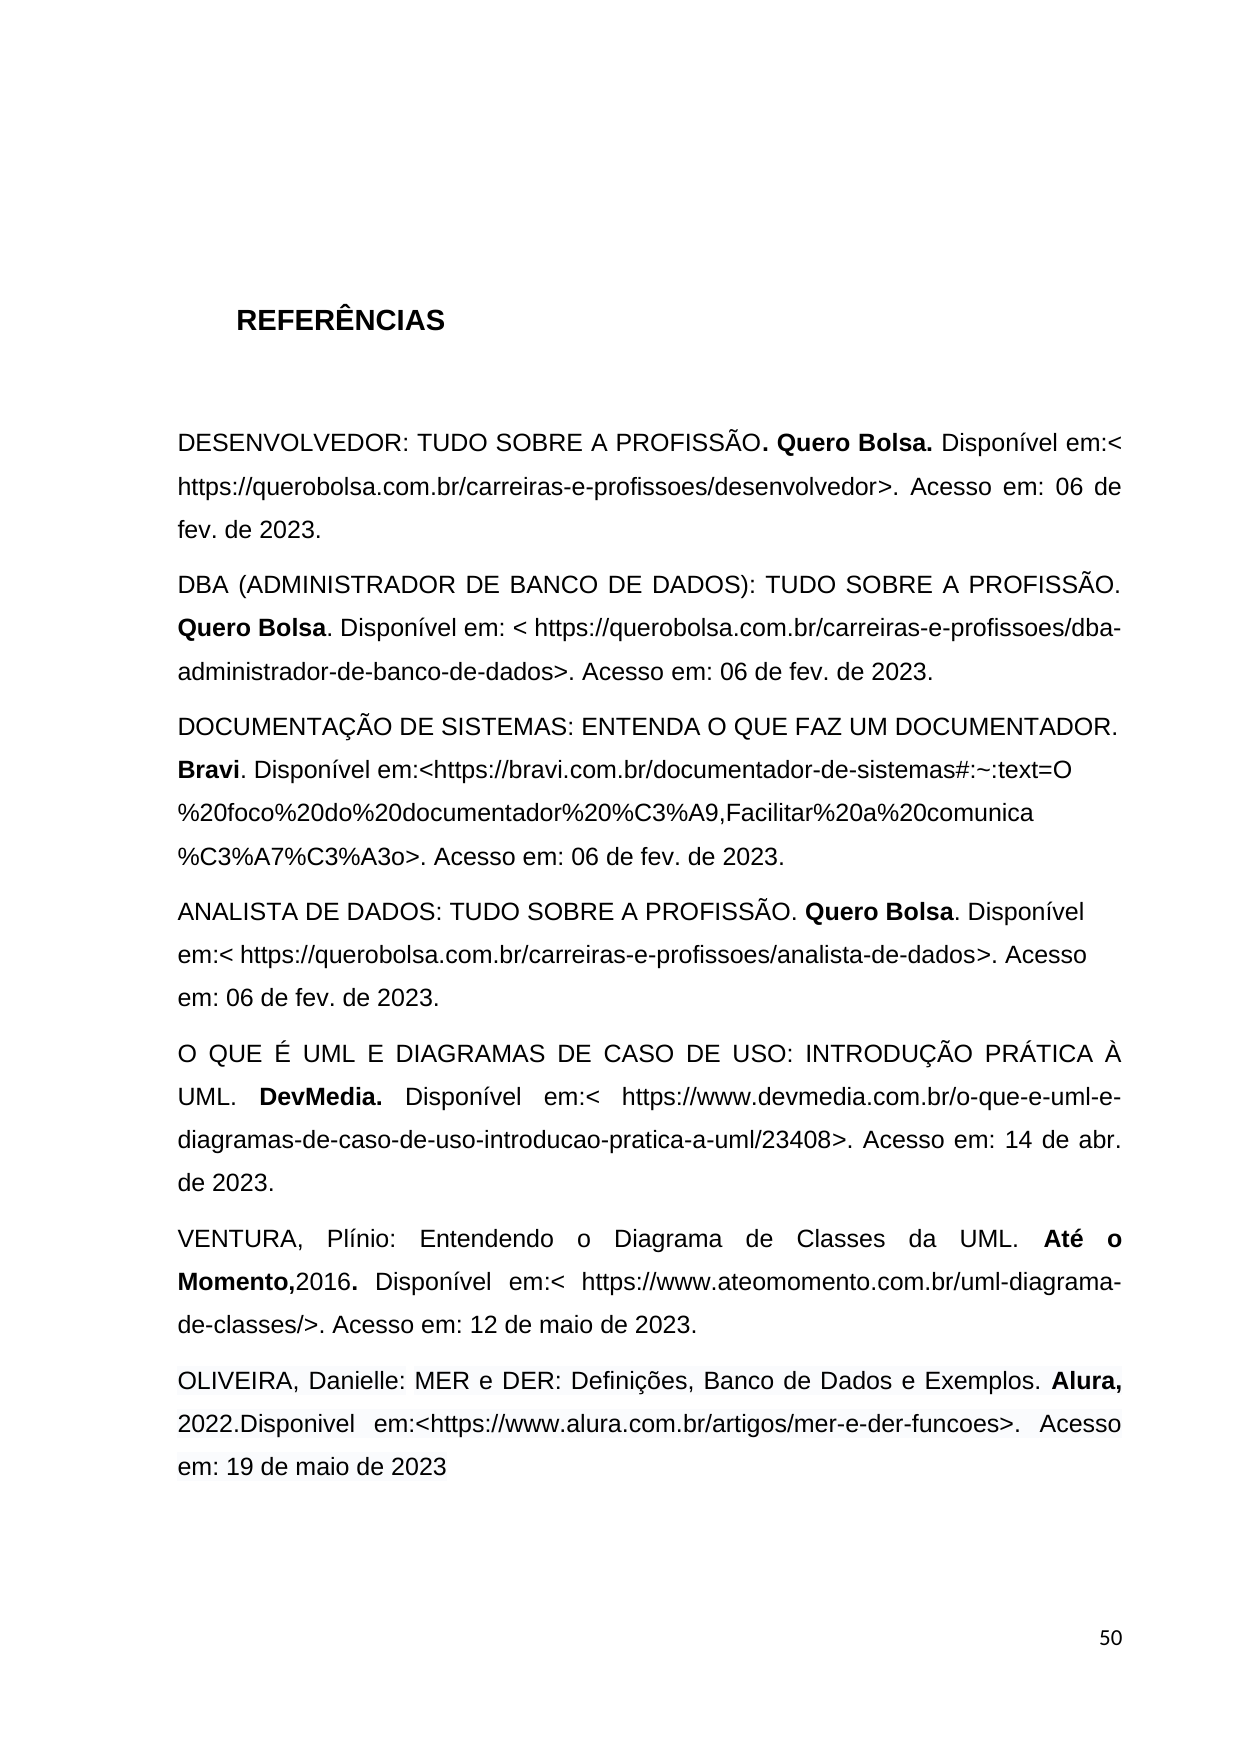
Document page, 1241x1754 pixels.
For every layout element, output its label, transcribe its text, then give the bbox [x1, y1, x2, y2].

text OLIVEIRA, Danielle: MER e DER: Definições, Banco de Dados e Exemplos. Alura, 2022.Disponivel em:<https://www.alura.com.br/artigos/mer-e-der-funcoes>. Acesso em: 19 de maio de 2023 [177, 1366, 1122, 1409]
text DOCUMENTAÇÃO DE SISTEMAS: ENTENDA O QUE FAZ UM DOCUMENTADOR. Bravi. Disponível em:<https://bravi.com.br/documentador-de-sistemas#:~:text=O%20foco%20do%20documentador%20%C3%A9,Facilitar%20a%20comunica%C3%A7%C3%A3o>. Acesso em: 06 de fev. de 2023. [177, 712, 1122, 870]
text DESENVOLVEDOR: TUDO SOBRE A PROFISSÃO. Quero Bolsa. Disponível em:< https://querobolsa.com.br/carreiras-e-profissoes/desenvolvedor>. Acesso em: 06 de fev. de 2023. [177, 428, 1122, 543]
text VENTURA, Plínio: Entendendo o Diagrama de Classes da UML. Até o Momento,2016. Disponível em:< https://www.ateomomento.com.br/uml-diagrama-de-classes/>. Acesso em: 12 de maio de 2023. [177, 1224, 1122, 1339]
text OLIVEIRA, Danielle: MER e DER: Definições, Banco de Dados e Exemplos. Alura, 2022.Disponivel em:<https://www.alura.com.br/artigos/mer-e-der-funcoes>. Acesso em: 19 de maio de 2023 [177, 1438, 1122, 1481]
text ANALISTA DE DADOS: TUDO SOBRE A PROFISSÃO. Quero Bolsa. Disponível em:< https://querobolsa.com.br/carreiras-e-profissoes/analista-de-dados>. Acesso em: 06 de fev. de 2023. [177, 897, 1122, 1012]
text O QUE É UML E DIAGRAMAS DE CASO DE USO: INTRODUÇÃO PRÁTICA À UML. DevMedia. Disponível em:< https://www.devmedia.com.br/o-que-e-uml-e-diagramas-de-caso-de-uso-introducao-pratica-a-uml/23408>. Acesso em: 14 de abr. de 2023. [177, 1039, 1122, 1197]
subtitle REFERÊNCIAS [177, 303, 1122, 336]
text DBA (ADMINISTRADOR DE BANCO DE DADOS): TUDO SOBRE A PROFISSÃO. Quero Bolsa. Disponível em: < https://querobolsa.com.br/carreiras-e-profissoes/dba-administrador-de-banco-de-dados>. Acesso em: 06 de fev. de 2023. [177, 570, 1122, 685]
